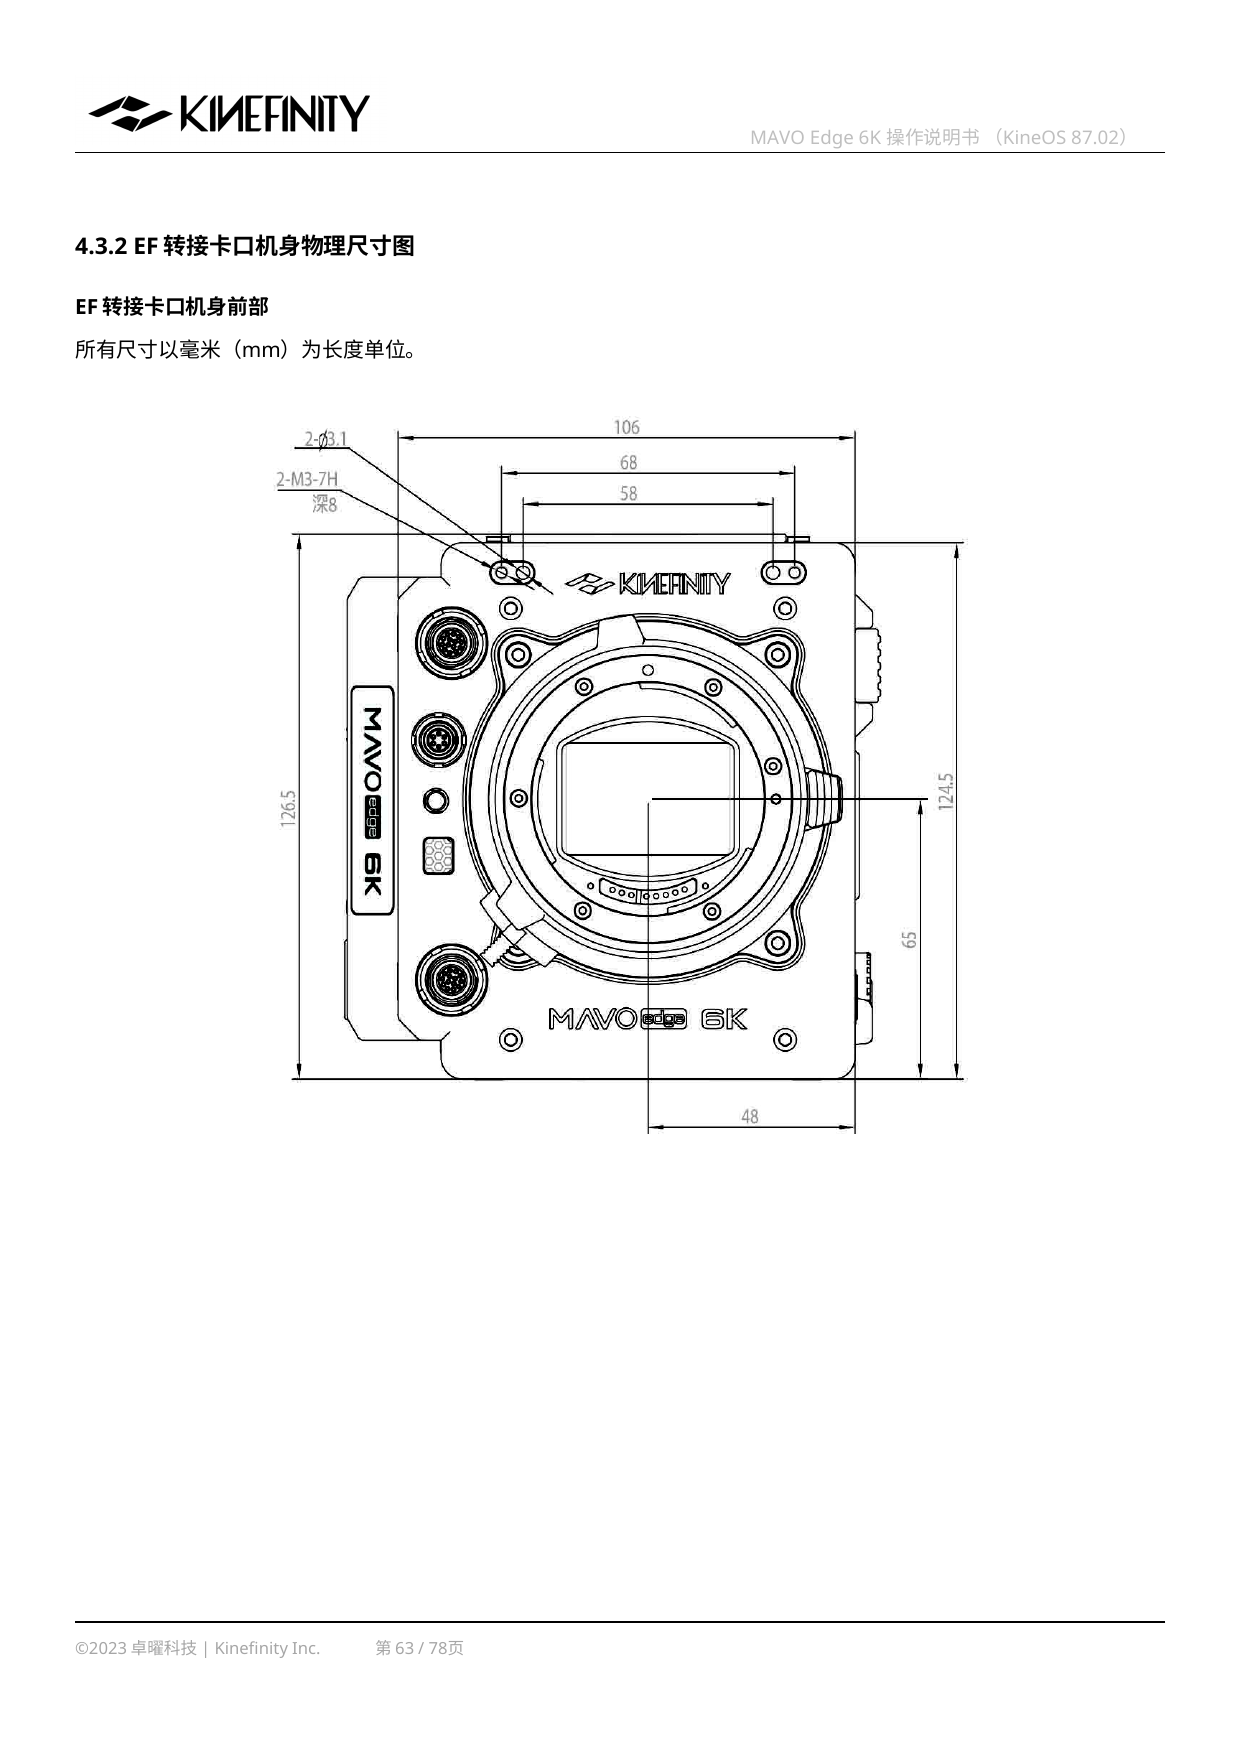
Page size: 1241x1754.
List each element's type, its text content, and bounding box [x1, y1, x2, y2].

subtitle 4.3.2 EF转接卡口机身物理尺寸图 [75, 228, 1165, 261]
text 所有尺寸以毫米（mm）为长度单位。 [75, 333, 1165, 363]
picture [75, 75, 388, 145]
picture [261, 416, 979, 1134]
text EF转接卡口机身前部 [75, 290, 1165, 320]
